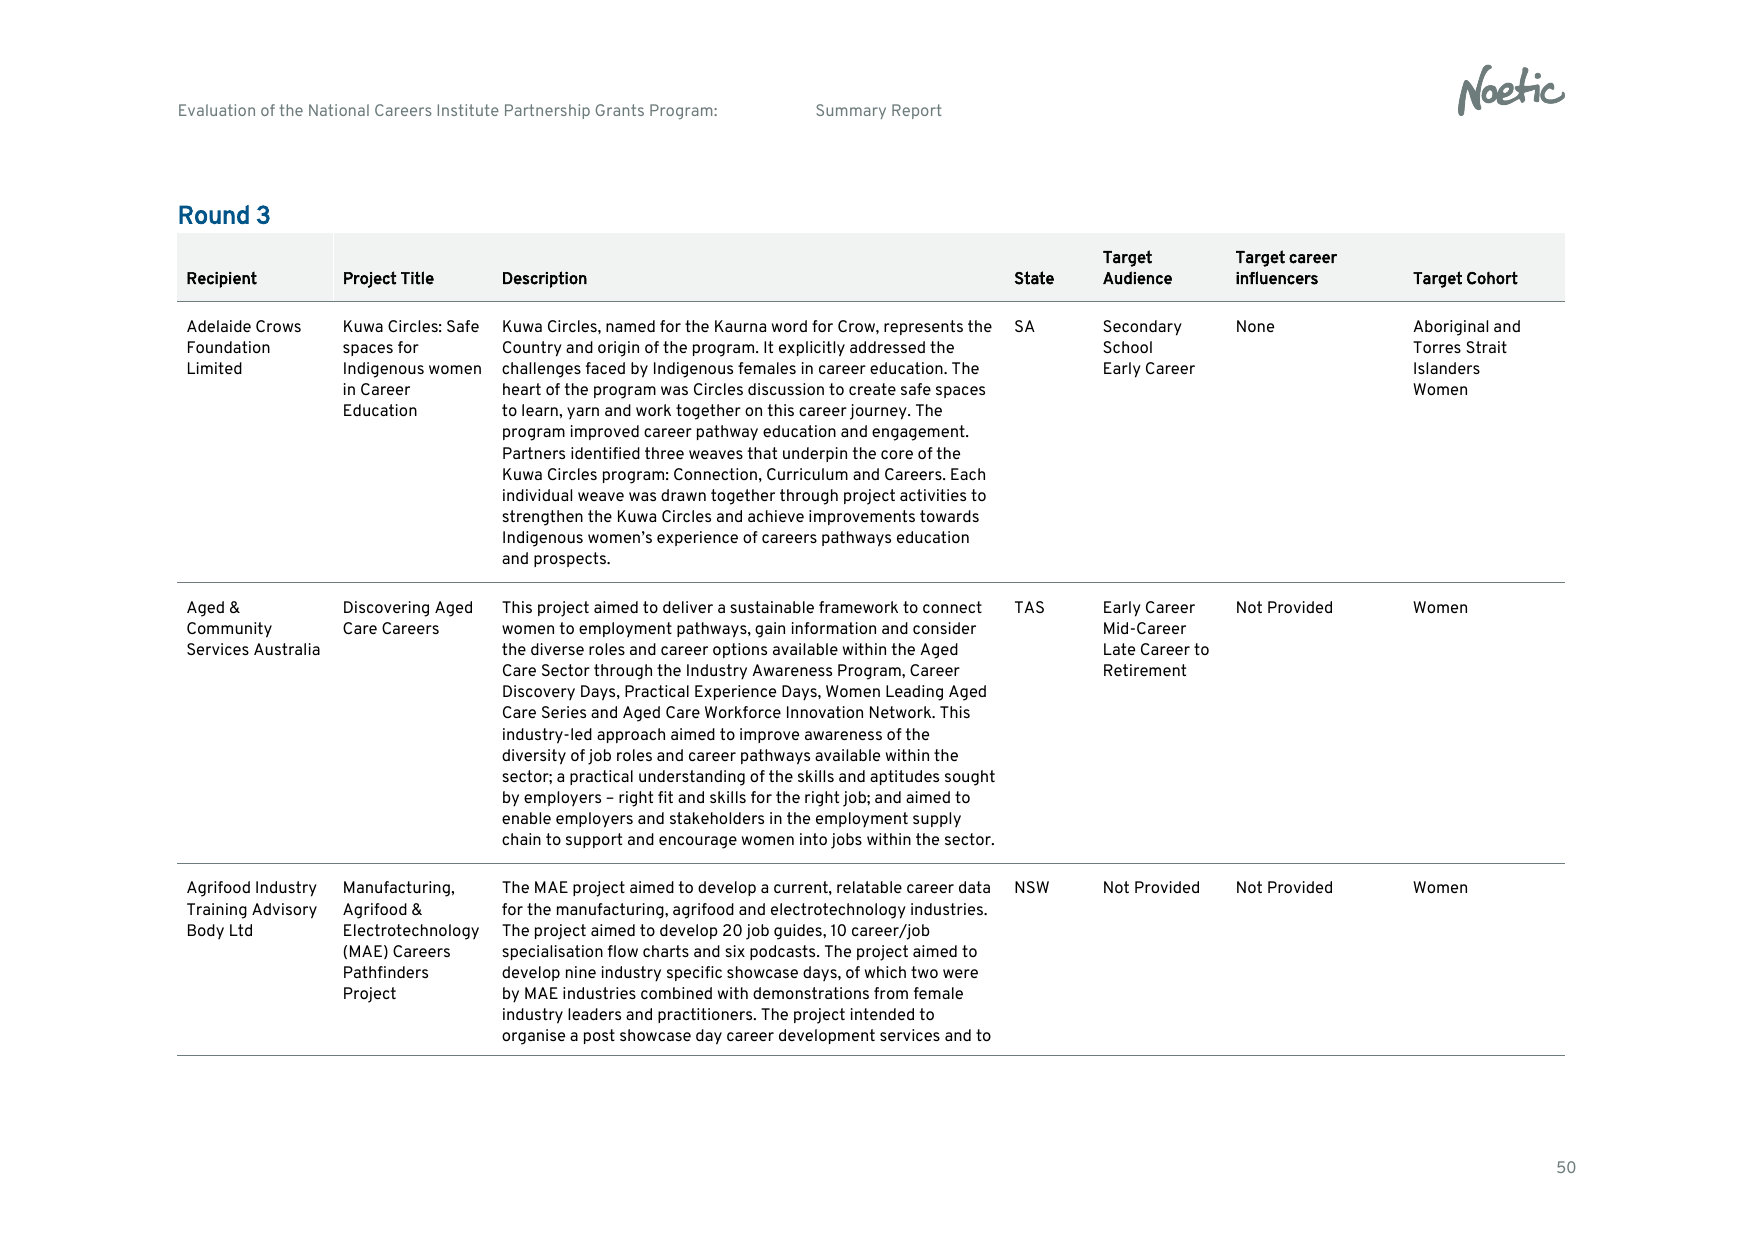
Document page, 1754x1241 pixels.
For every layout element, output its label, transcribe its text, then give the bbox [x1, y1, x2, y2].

table_cell Kuwa Circles, named for the Kaurna word for Crow, represents the Country and origin of the program. It explicitly addressed the challenges faced by Indigenous females in career education. The heart of the program was Circles discussion to create safe spaces to learn, yarn and work together on this career journey. The program improved career pathway education and engagement. Partners identified three weaves that underpin the core of the Kuwa Circles program: Connection, Curriculum and Careers. Each individual weave was drawn together through project activities to strengthen the Kuwa Circles and achieve improvements towards Indigenous women’s experience of careers pathways education and prospects. [493, 302, 1005, 582]
table_cell Adelaide Crows Foundation Limited [177, 302, 333, 582]
table_header Target Cohort [1404, 233, 1565, 301]
table_cell Not Provided [1226, 864, 1404, 1055]
table_cell Manufacturing, Agrifood & Electrotechnology (MAE) Careers Pathfinders Project [334, 864, 493, 1055]
table_cell Aged & Community Services Australia [177, 583, 333, 863]
table_cell This project aimed to deliver a sustainable framework to connect women to employment pathways, gain information and consider the diverse roles and career options available within the Aged Care Sector through the Industry Awareness Program, Career Discovery Days, Practical Experience Days, Women Leading Aged Care Series and Aged Care Workforce Innovation Network. This industry-led approach aimed to improve awareness of the diversity of job roles and career pathways available within the sector; a practical understanding of the skills and aptitudes sought by employers – right fit and skills for the right job; and aimed to enable employers and stakeholders in the employment supply chain to support and encourage women into jobs within the sector. [493, 583, 1005, 863]
table_header State [1005, 233, 1094, 301]
table_cell Discovering Aged Care Careers [334, 583, 493, 863]
table_cell TAS [1005, 583, 1094, 863]
subtitle Round 3 [177, 198, 1577, 230]
table_header Project Title [334, 233, 493, 301]
table_cell Early Career Mid-Career Late Career to Retirement [1094, 583, 1226, 863]
table_header Target Audience [1094, 233, 1226, 301]
table_cell Women [1404, 583, 1565, 863]
table_header Description [493, 233, 1005, 301]
table_cell Secondary School Early Career [1094, 302, 1226, 582]
table_cell Kuwa Circles: Safe spaces for Indigenous women in Career Education [334, 302, 493, 582]
table_header Target career influencers [1226, 233, 1404, 301]
table_cell Not Provided [1094, 864, 1226, 1055]
table_cell None [1226, 302, 1404, 582]
table_cell SA [1005, 302, 1094, 582]
table_cell Aboriginal and Torres Strait Islanders Women [1404, 302, 1565, 582]
table_cell Women [1404, 864, 1565, 1055]
table_cell Not Provided [1226, 583, 1404, 863]
table_cell NSW [1005, 864, 1094, 1055]
picture [1457, 63, 1566, 117]
table_cell Agrifood Industry Training Advisory Body Ltd [177, 864, 333, 1055]
table_header Recipient [177, 233, 333, 301]
